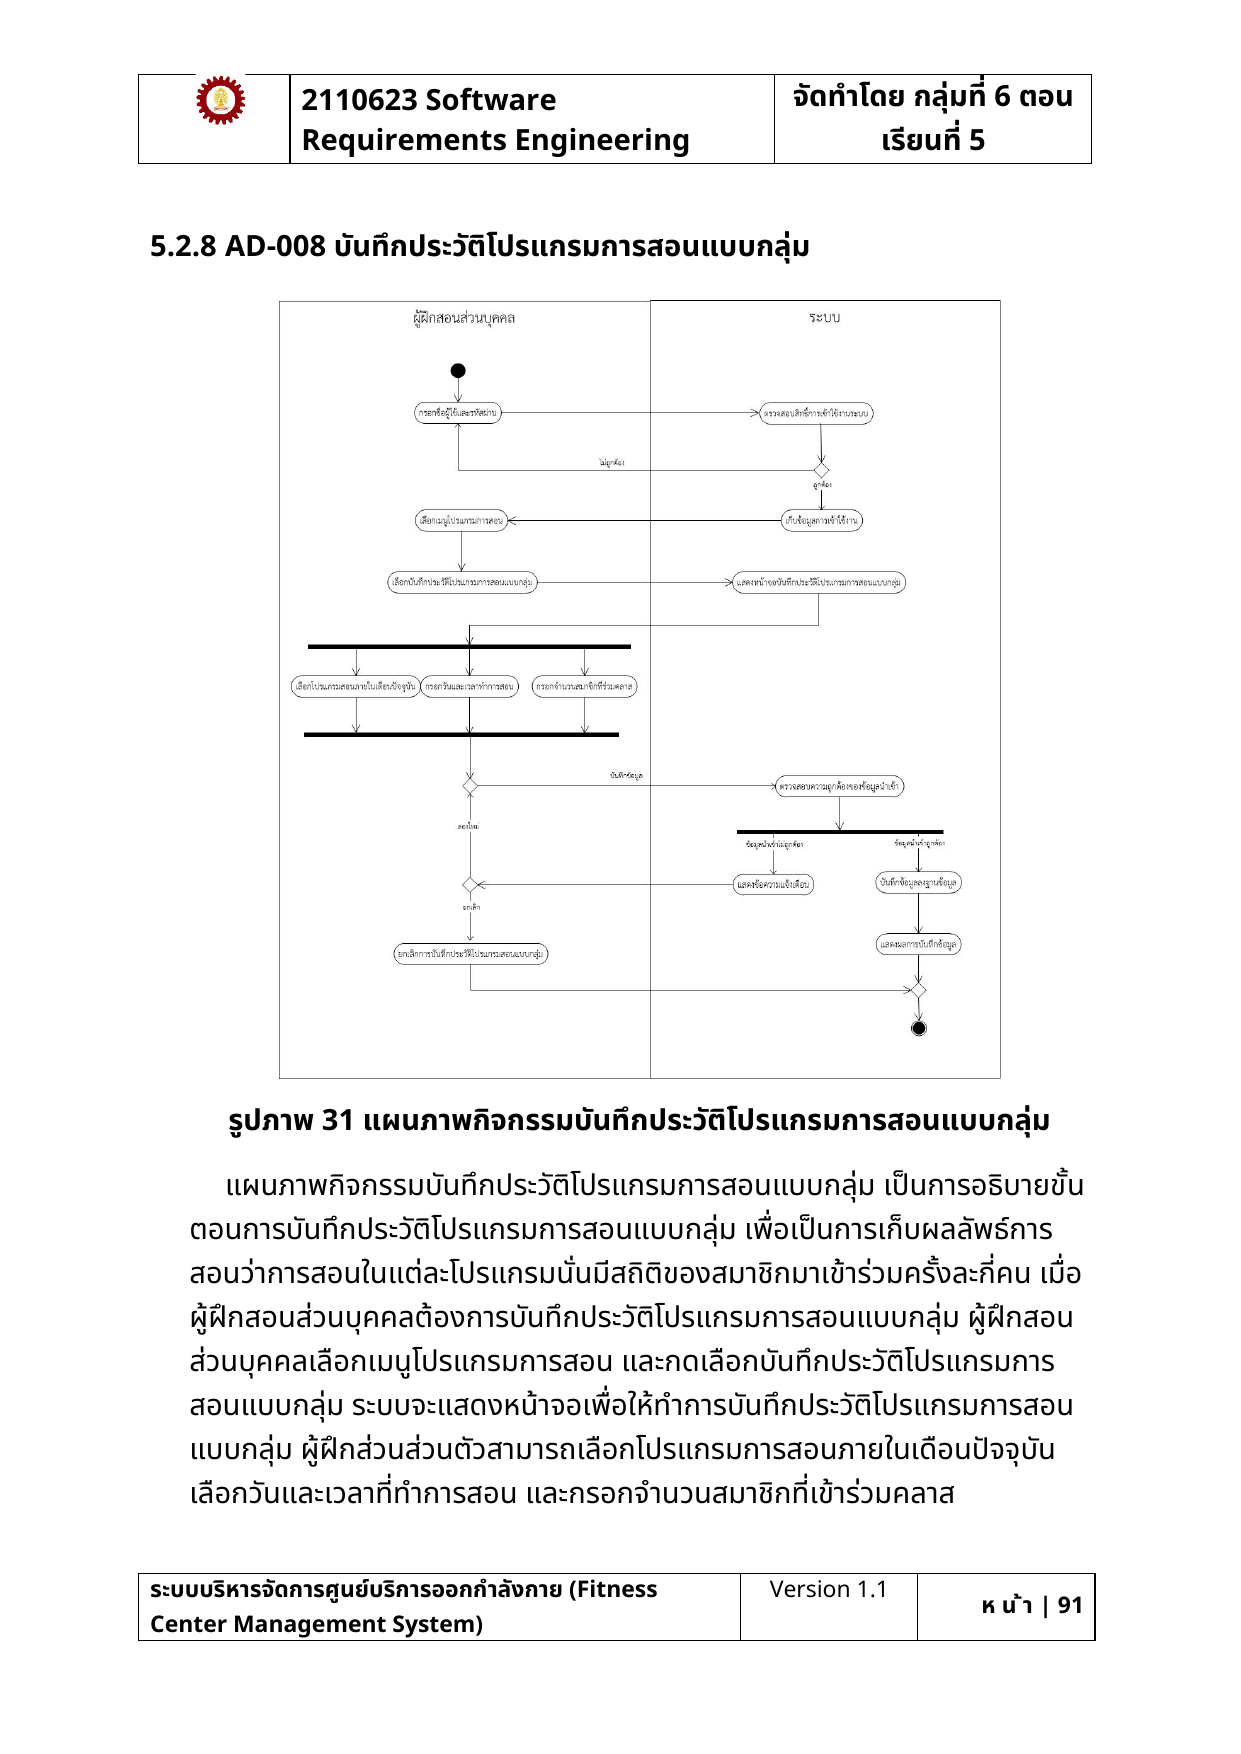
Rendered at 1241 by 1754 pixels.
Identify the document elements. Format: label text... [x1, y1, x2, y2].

subtitle AD-008 บันทึกประวัติโปรแกรมการสอนแบบกลุ่ม [150, 225, 1090, 269]
picture [278, 300, 1001, 1079]
picture [195, 74, 246, 125]
list แผนภาพกิจกรรมบันทึกประวัติโปรแกรมการสอนแบบกลุ่ม เป็นการอธิบายขั้นตอนการบันทึกประวัติโปรแกรมการสอนแบบกลุ่ม เพื่อเป็นการเก็บผลลัพธ์การสอนว่าการสอนในแต่ละโปรแกรมนั่นมีสถิติของสมาชิกมาเข้าร่วมครั้งละกี่คน เมื่อผู้ฝึกสอนส่วนบุคคลต้องการบันทึกประวัติโปรแกรมการสอนแบบกลุ่ม ผู้ฝึกสอนส่วนบุคคลเลือกเมนูโปรแกรมการสอน และกดเลือกบันทึกประวัติโปรแกรมการสอนแบบกลุ่ม ระบบจะแสดงหน้าจอเพื่อให้ทำการบันทึกประวัติโปรแกรมการสอนแบบกลุ่ม ผู้ฝึกส่วนส่วนตัวสามารถเลือกโปรแกรมการสอนภายในเดือนปัจจุบัน เลือกวันและเวลาที่ทำการสอน และกรอกจำนวนสมาชิกที่เข้าร่วมคลาส [189, 1164, 1090, 1517]
